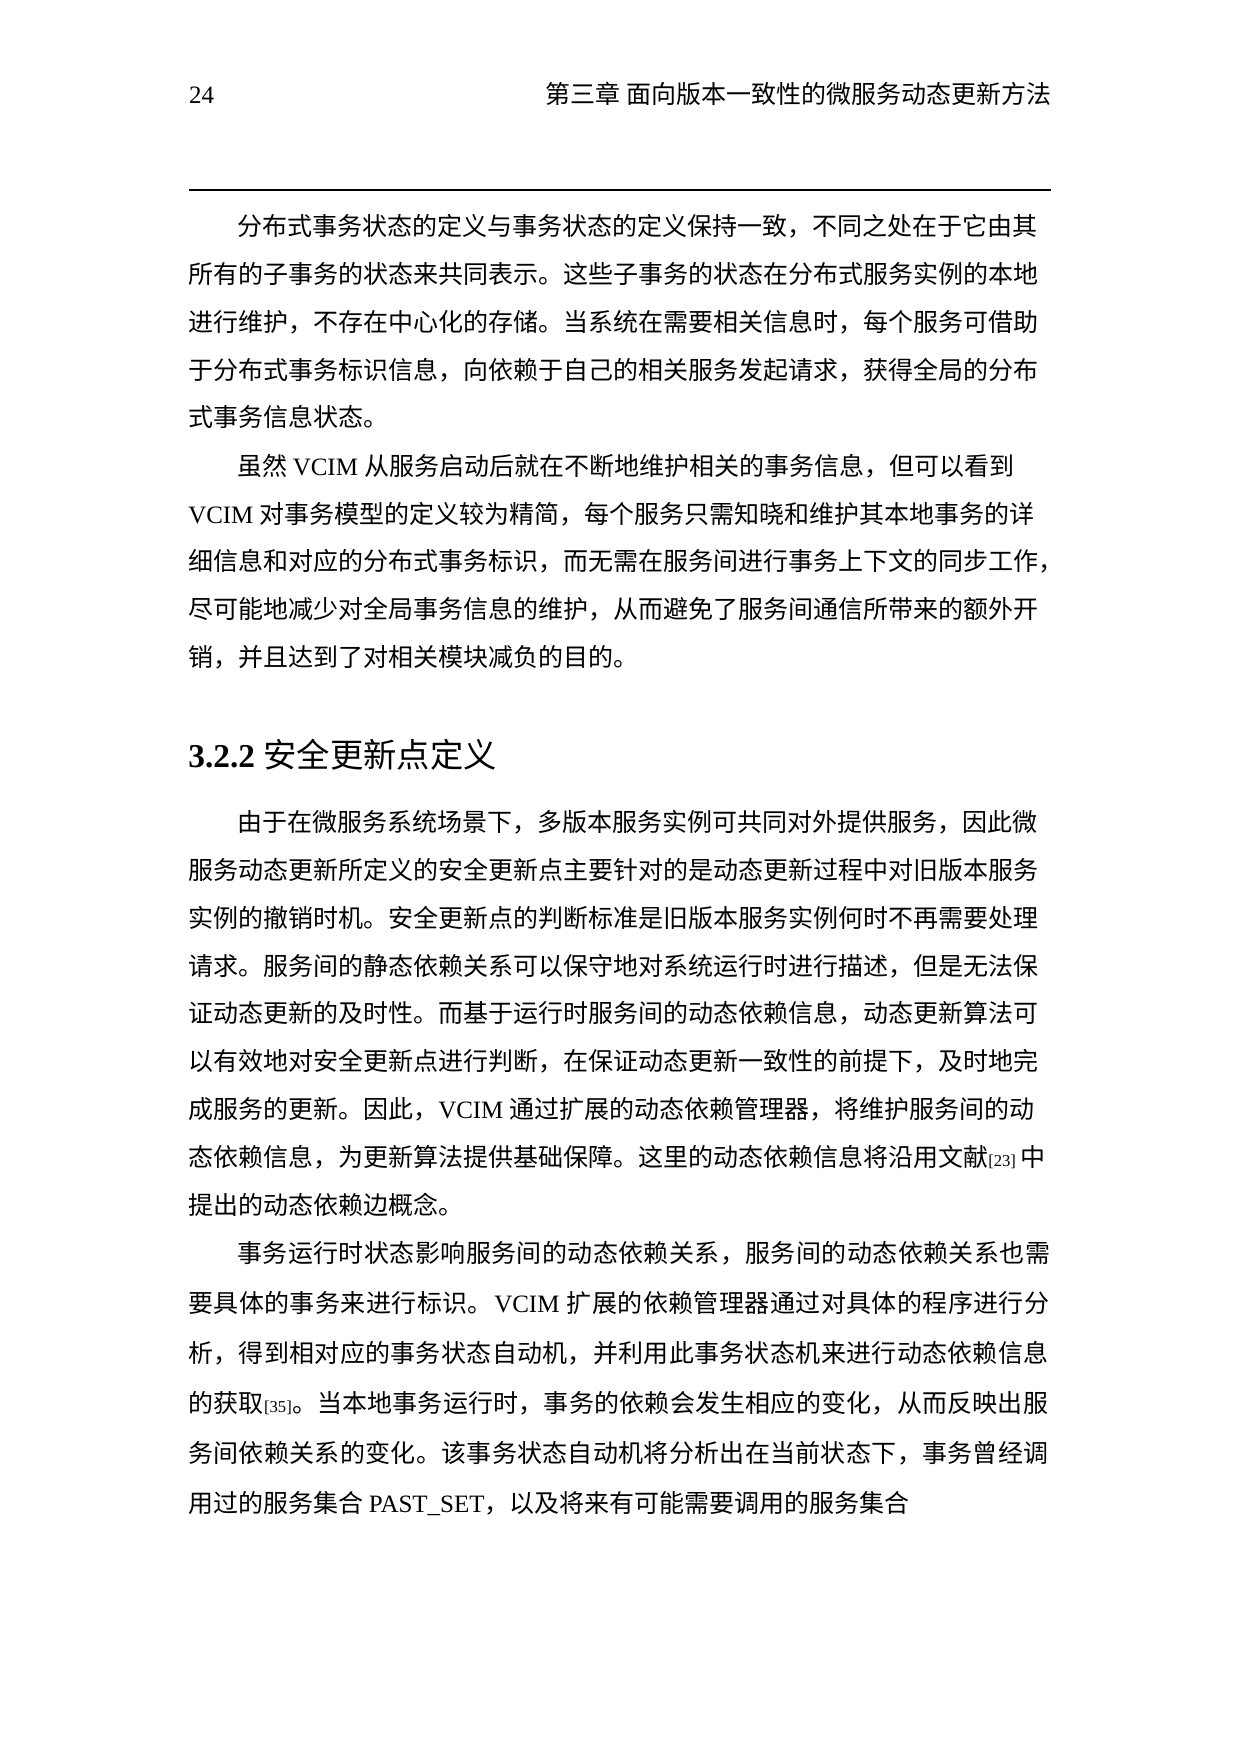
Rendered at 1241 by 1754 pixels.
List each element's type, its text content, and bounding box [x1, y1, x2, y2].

text 虽然 VCIM 从服务启动后就在不断地维护相关的事务信息，但可以看到 VCIM 对事务模型的定义较为精简，每个服务只需知晓和维护其本地事务的详细信息和对应的分布式事务标识，而无需在服务间进行事务上下文的同步工作，尽可能地减少对全局事务信息的维护，从而避免了服务间通信所带来的额外开销，并且达到了对相关模块减负的目的。 [188, 446, 1051, 674]
text 事务运行时状态影响服务间的动态依赖关系，服务间的动态依赖关系也需要具体的事务来进行标识。VCIM 扩展的依赖管理器通过对具体的程序进行分析，得到相对应的事务状态自动机，并利用此事务状态机来进行动态依赖信息的获取[35]。当本地事务运行时，事务的依赖会发生相应的变化，从而反映出服务间依赖关系的变化。该事务状态自动机将分析出在当前状态下，事务曾经调用过的服务集合 PAST_SET，以及将来有可能需要调用的服务集合 [188, 1233, 1051, 1520]
subtitle 3.2.2 安全更新点定义 [188, 728, 1051, 777]
text 由于在微服务系统场景下，多版本服务实例可共同对外提供服务，因此微服务动态更新所定义的安全更新点主要针对的是动态更新过程中对旧版本服务实例的撤销时机。安全更新点的判断标准是旧版本服务实例何时不再需要处理请求。服务间的静态依赖关系可以保守地对系统运行时进行描述，但是无法保证动态更新的及时性。而基于运行时服务间的动态依赖信息，动态更新算法可以有效地对安全更新点进行判断，在保证动态更新一致性的前提下，及时地完成服务的更新。因此，VCIM 通过扩展的动态依赖管理器，将维护服务间的动态依赖信息，为更新算法提供基础保障。这里的动态依赖信息将沿用文献[23] 中提出的动态依赖边概念。 [188, 803, 1051, 1221]
text 分布式事务状态的定义与事务状态的定义保持一致，不同之处在于它由其所有的子事务的状态来共同表示。这些子事务的状态在分布式服务实例的本地进行维护，不存在中心化的存储。当系统在需要相关信息时，每个服务可借助于分布式事务标识信息，向依赖于自己的相关服务发起请求，获得全局的分布式事务信息状态。 [188, 207, 1051, 434]
